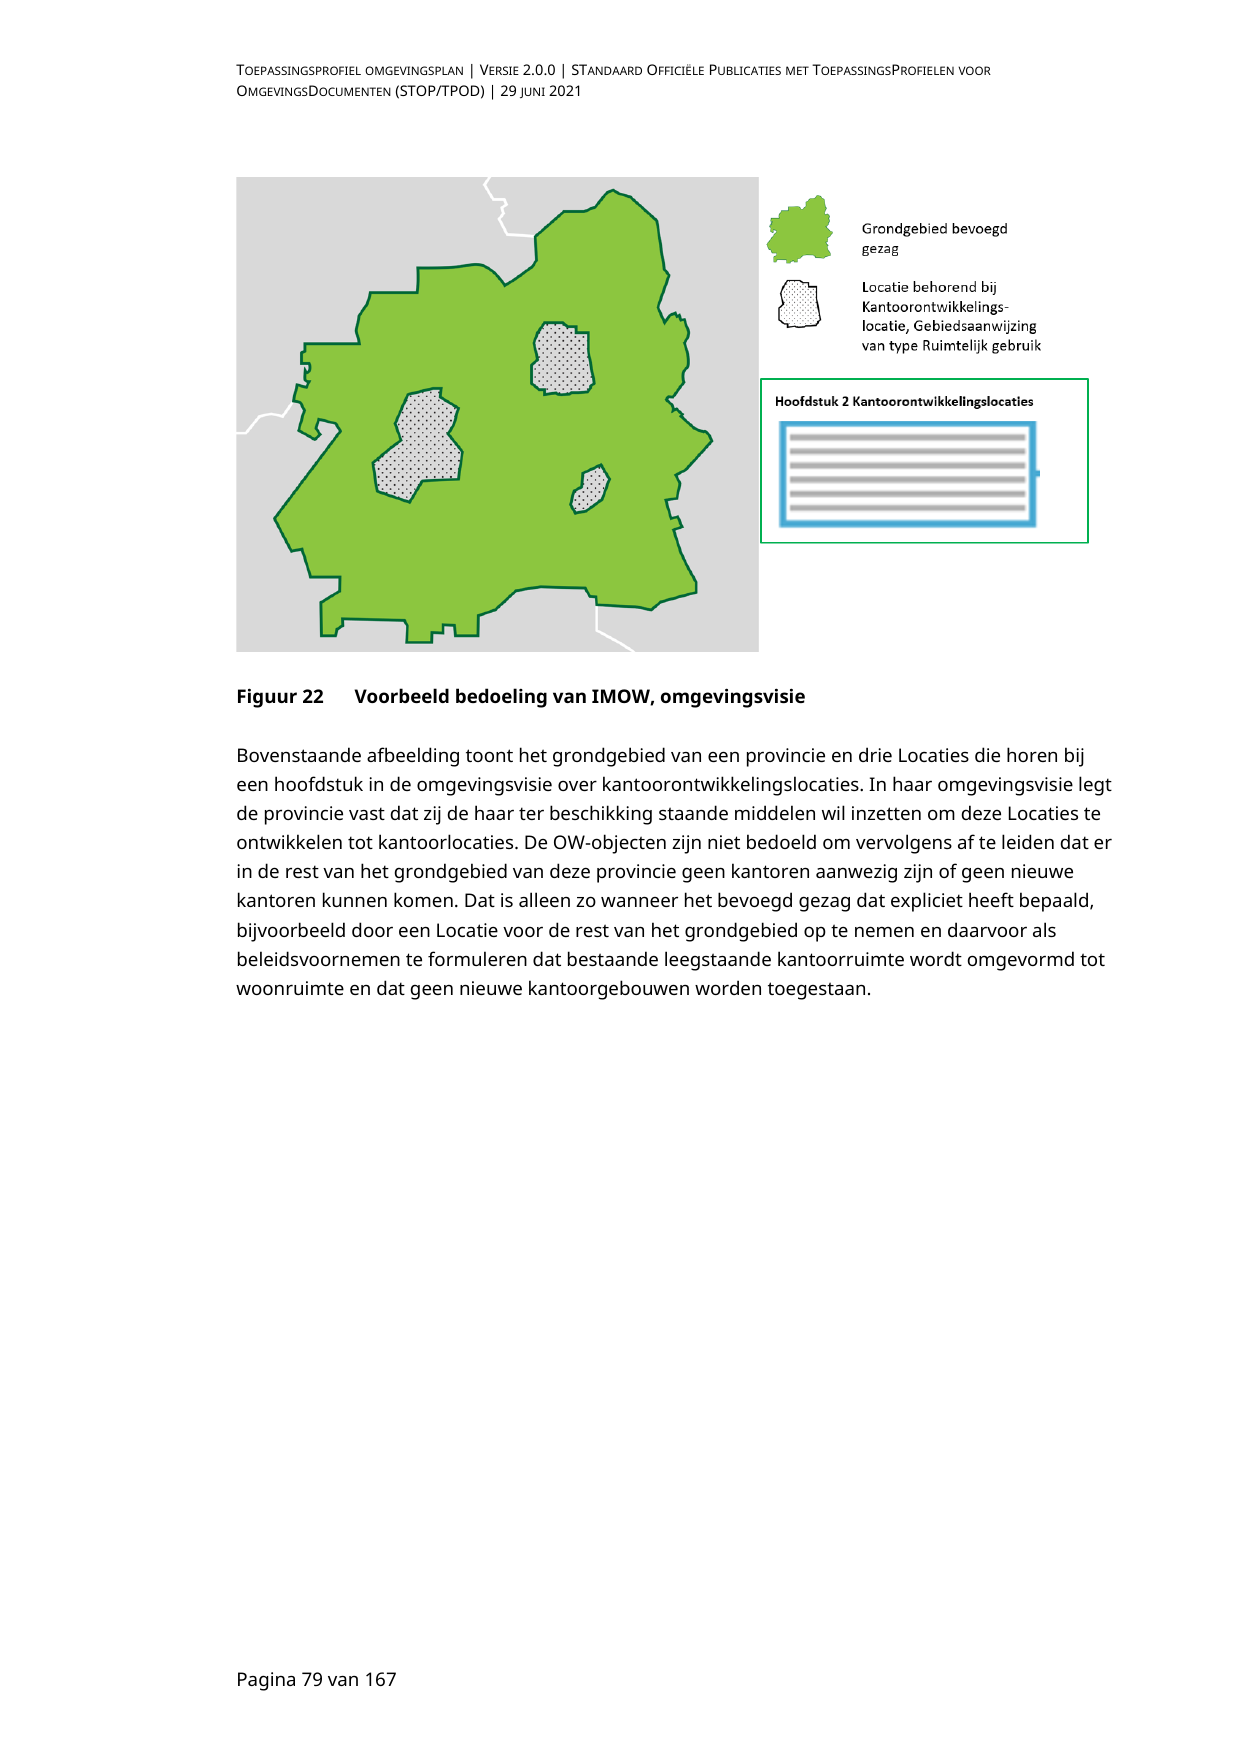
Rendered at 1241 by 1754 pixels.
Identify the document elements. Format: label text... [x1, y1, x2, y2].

text Voorbeeld bedoeling van IMOW, omgevingsvisie [236, 680, 1122, 709]
text Bovenstaande afbeelding toont het grondgebied van een provincie en drie Locaties die horen bij een hoofdstuk in de omgevingsvisie over kantoorontwikkelingslocaties. In haar omgevingsvisie legt de provincie vast dat zij de haar ter beschikking staande middelen wil inzetten om deze Locaties te ontwikkelen tot kantoorlocaties. De OW-objecten zijn niet bedoeld om vervolgens af te leiden dat er in de rest van het grondgebied van deze provincie geen kantoren aanwezig zijn of geen nieuwe kantoren kunnen komen. Dat is alleen zo wanneer het bevoegd gezag dat expliciet heeft bepaald, bijvoorbeeld door een Locatie voor de rest van het grondgebied op te nemen en daarvoor als beleidsvoornemen te formuleren dat bestaande leegstaande kantoorruimte wordt omgevormd tot woonruimte en dat geen nieuwe kantoorgebouwen worden toegestaan. [236, 739, 1122, 1001]
picture [236, 177, 1092, 652]
